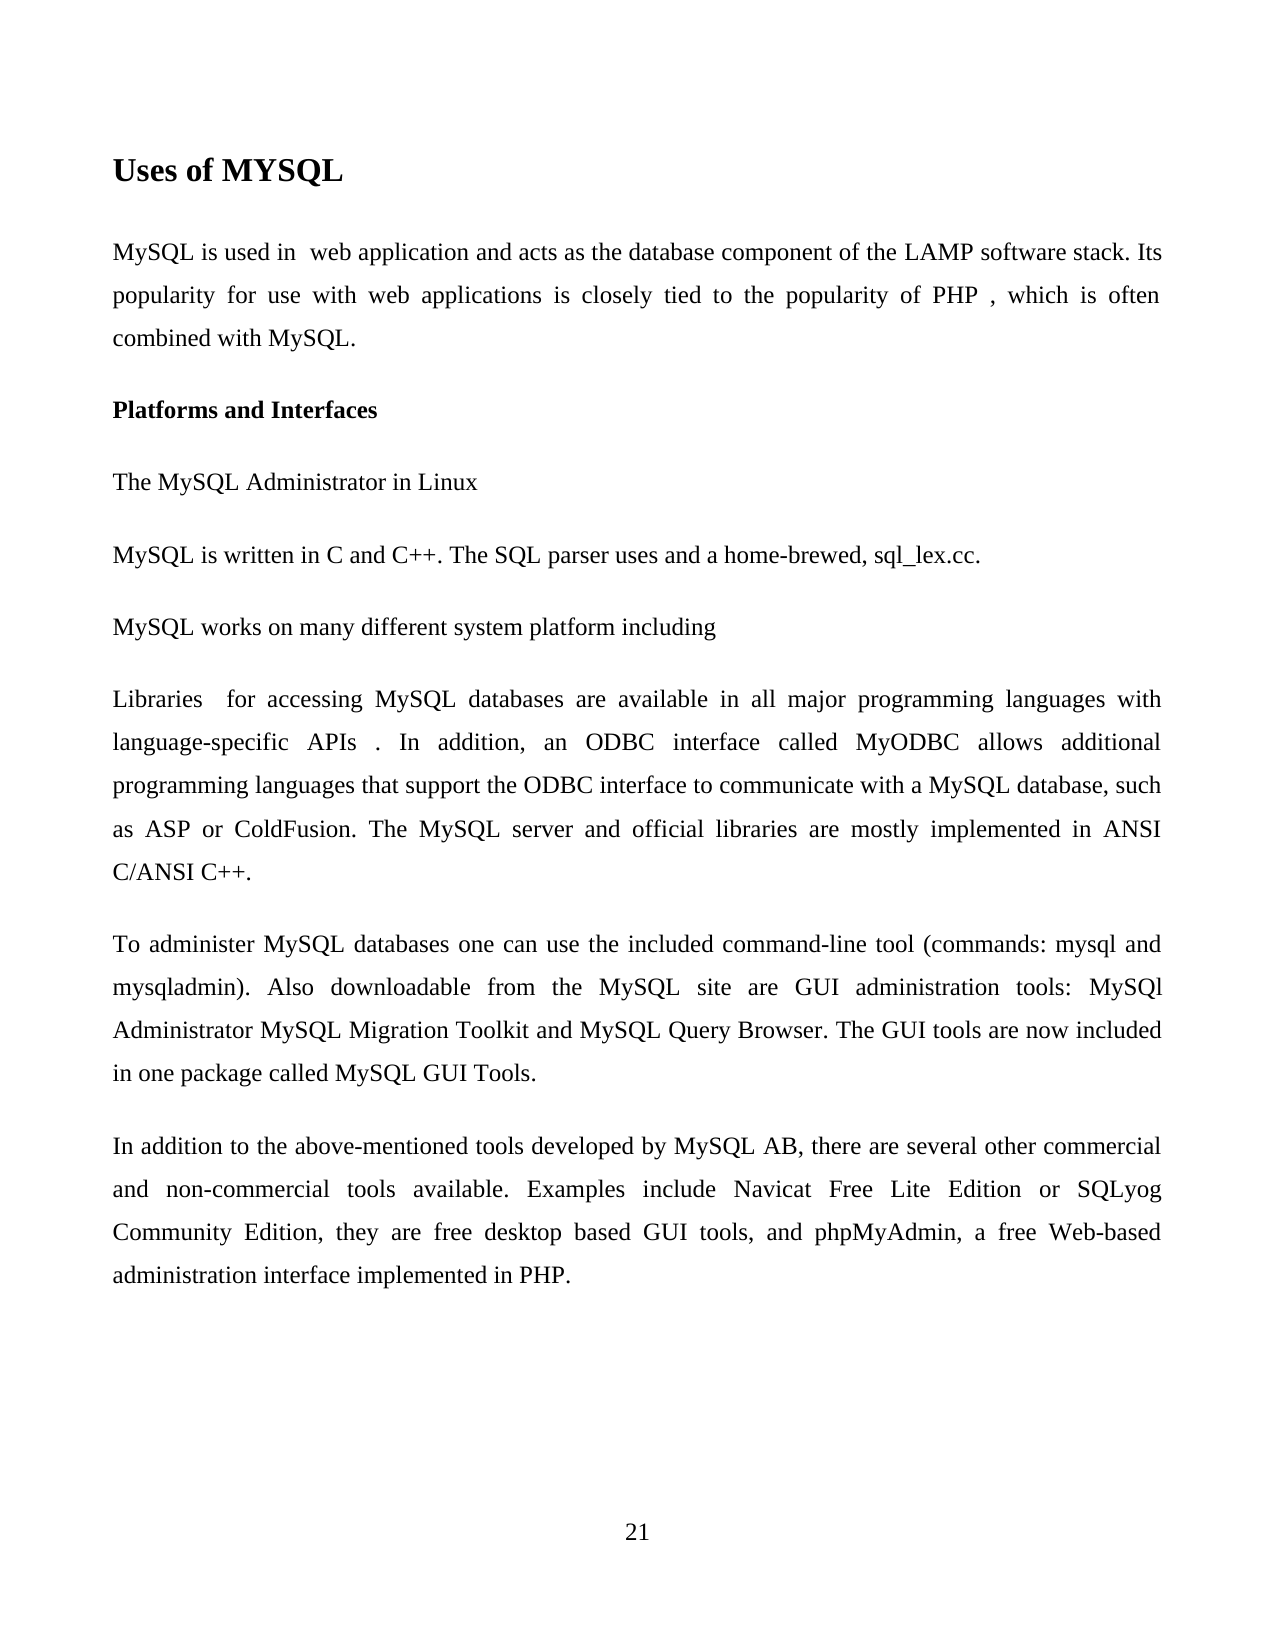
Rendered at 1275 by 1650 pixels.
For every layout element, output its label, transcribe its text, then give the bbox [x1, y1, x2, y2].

text To administer MySQL databases one can use the included command-line tool (commands: mysql and mysqladmin). Also downloadable from the MySQL site are GUI administration tools: MySQl Administrator MySQL Migration Toolkit and MySQL Query Browser. The GUI tools are now included in one package called MySQL GUI Tools. [112, 929, 1162, 1087]
text The MySQL Administrator in Linux [112, 467, 1162, 496]
text Uses of MYSQL [112, 150, 1162, 188]
text Platforms and Interfaces [112, 395, 1162, 424]
text Libraries for accessing MySQL databases are available in all major programming languages with language-specific APIs . In addition, an ODBC interface called MyODBC allows additional programming languages that support the ODBC interface to communicate with a MySQL database, such as ASP or ColdFusion. The MySQL server and official libraries are mostly implemented in ANSI C/ANSI C++. [112, 684, 1162, 886]
text MySQL is used in web application and acts as the database component of the LAMP software stack. Its popularity for use with web applications is closely tied to the popularity of PHP , which is often combined with MySQL. [112, 237, 1162, 352]
text MySQL is written in C and C++. The SQL parser uses and a home-brewed, sql_lex.cc. [112, 540, 1162, 568]
text MySQL works on many different system platform including [112, 612, 1162, 641]
text In addition to the above-mentioned tools developed by MySQL AB, there are several other commercial and non-commercial tools available. Examples include Navicat Free Lite Edition or SQLyog Community Edition, they are free desktop based GUI tools, and phpMyAdmin, a free Web-based administration interface implemented in PHP. [112, 1131, 1162, 1289]
